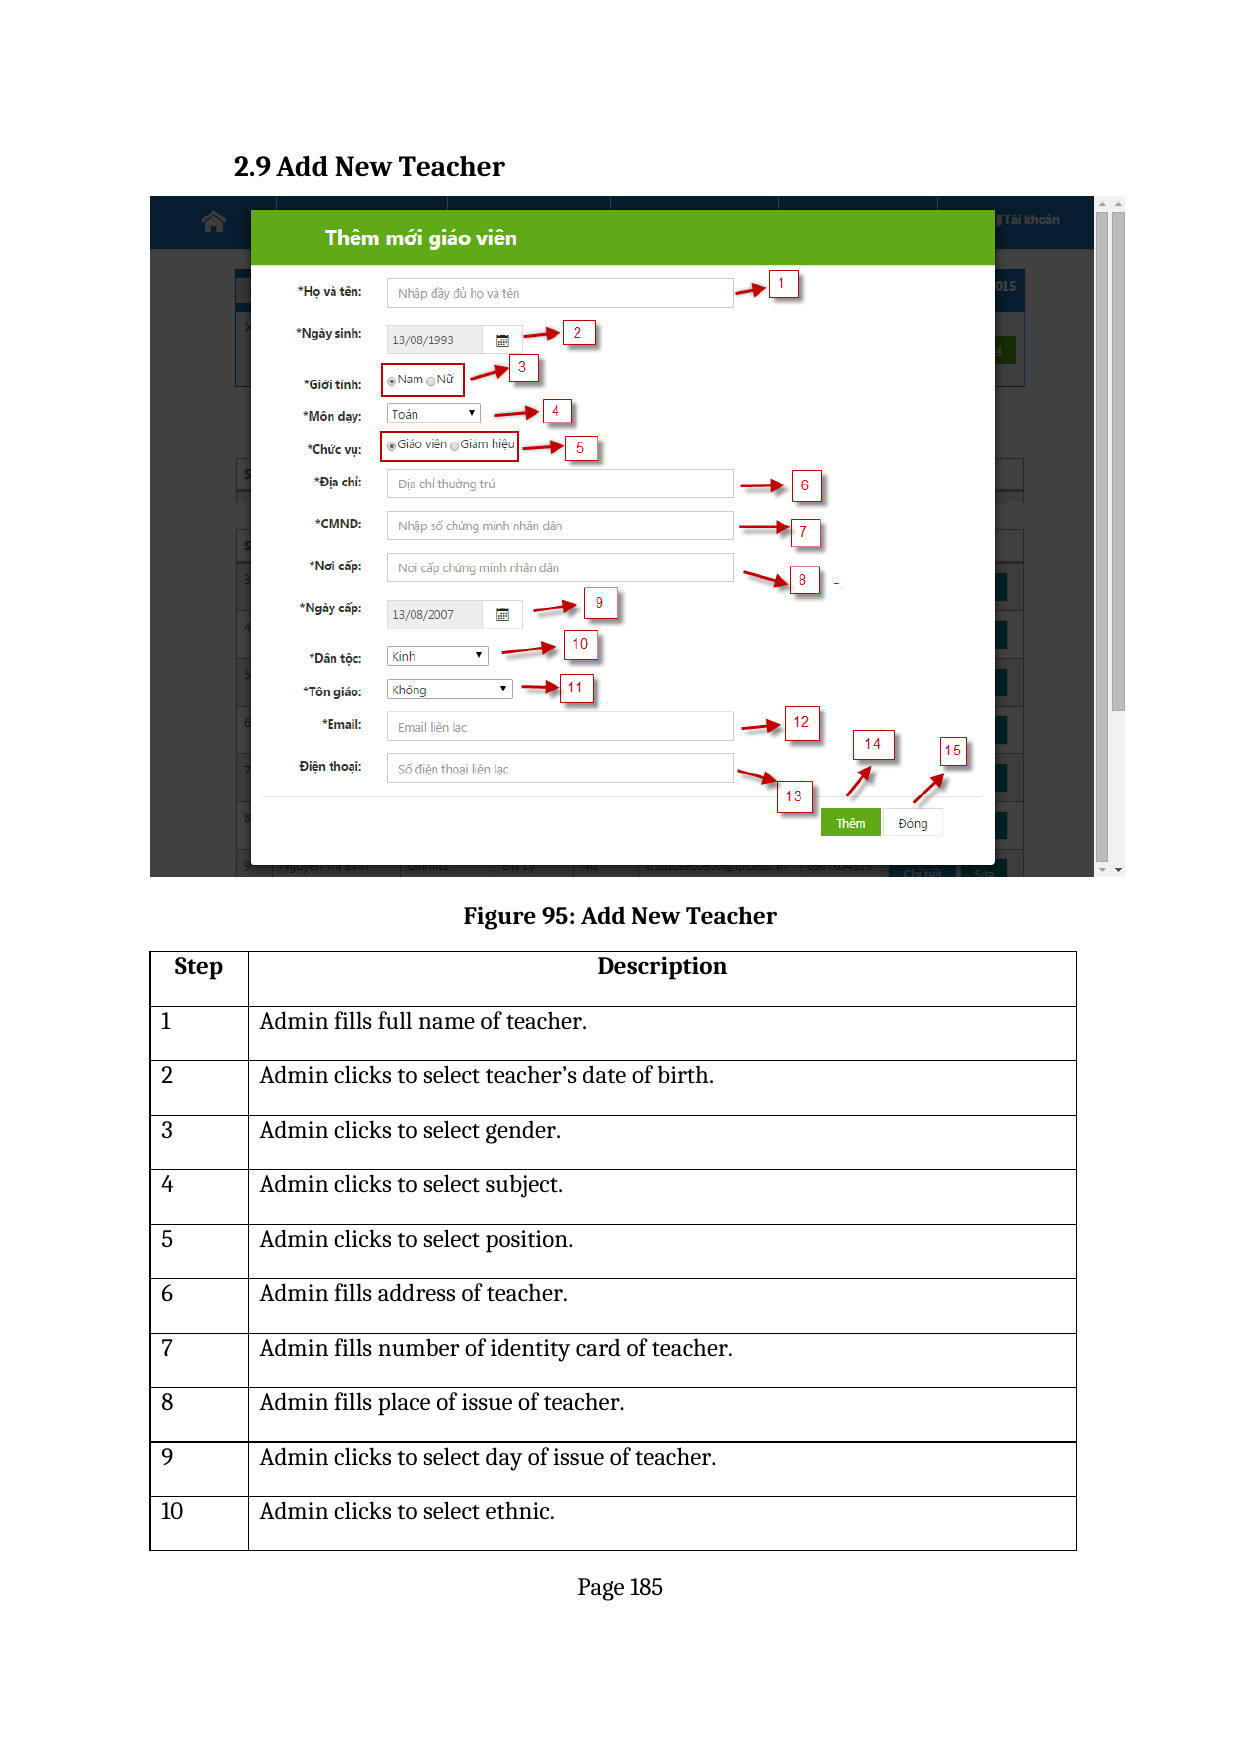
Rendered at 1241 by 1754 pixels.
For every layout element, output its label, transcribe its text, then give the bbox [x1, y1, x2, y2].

text Figure 95: Add New Teacher [150, 902, 1090, 930]
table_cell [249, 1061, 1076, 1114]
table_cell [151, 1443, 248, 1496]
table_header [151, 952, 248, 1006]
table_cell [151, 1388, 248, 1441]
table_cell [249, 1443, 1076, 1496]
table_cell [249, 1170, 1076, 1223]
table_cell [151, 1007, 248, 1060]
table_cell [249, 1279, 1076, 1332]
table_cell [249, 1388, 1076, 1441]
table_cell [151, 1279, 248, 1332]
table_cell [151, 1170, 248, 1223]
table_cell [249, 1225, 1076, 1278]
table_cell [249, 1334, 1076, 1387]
subtitle Add New Teacher [234, 150, 1090, 183]
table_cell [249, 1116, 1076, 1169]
picture [150, 196, 1125, 877]
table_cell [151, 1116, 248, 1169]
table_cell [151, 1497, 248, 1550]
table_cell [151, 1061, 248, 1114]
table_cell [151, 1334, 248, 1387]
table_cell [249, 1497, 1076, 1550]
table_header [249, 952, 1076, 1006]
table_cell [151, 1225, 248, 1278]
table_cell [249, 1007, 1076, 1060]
